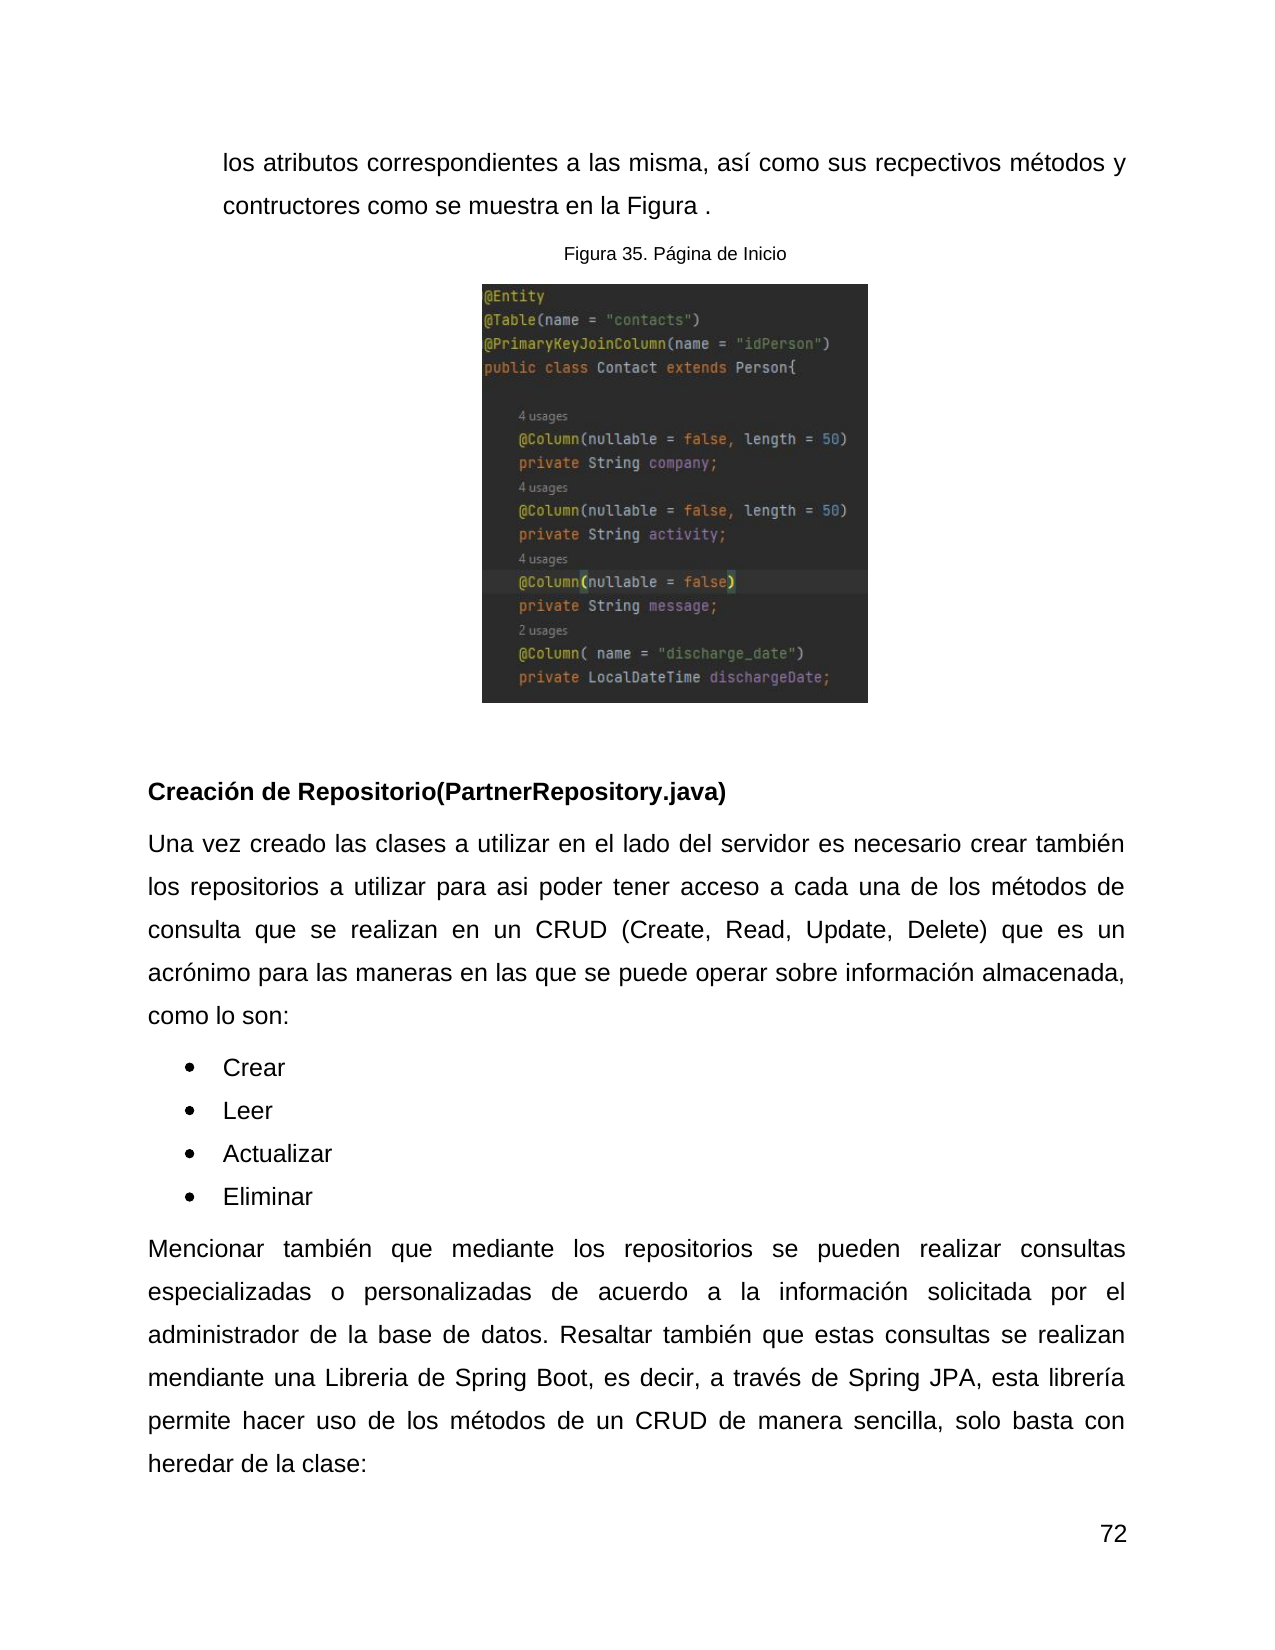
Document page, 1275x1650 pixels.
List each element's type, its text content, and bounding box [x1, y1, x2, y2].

text Una vez creado las clases a utilizar en el lado del servidor es necesario crear también los repositorios a utilizar para asi poder tener acceso a cada una de los métodos de consulta que se realizan en un CRUD (Create, Read, Update, Delete) que es un acrónimo para las maneras en las que se puede operar sobre información almacenada, como lo son: [148, 829, 1127, 1030]
list Crear [185, 1053, 1127, 1081]
text Creación de Repositorio(PartnerRepository.java) [148, 777, 1127, 806]
list Actualizar [185, 1139, 1127, 1168]
picture [482, 284, 868, 703]
text Figura 35. Página de Inicio [223, 242, 1127, 264]
list Eliminar [185, 1182, 1127, 1211]
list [185, 148, 1127, 219]
text Mencionar también que mediante los repositorios se pueden realizar consultas especializadas o personalizadas de acuerdo a la información solicitada por el administrador de la base de datos. Resaltar también que estas consultas se realizan mendiante una Libreria de Spring Boot, es decir, a través de Spring JPA, esta librería permite hacer uso de los métodos de un CRUD de manera sencilla, solo basta con heredar de la clase: [148, 1234, 1127, 1478]
list Leer [185, 1096, 1127, 1125]
